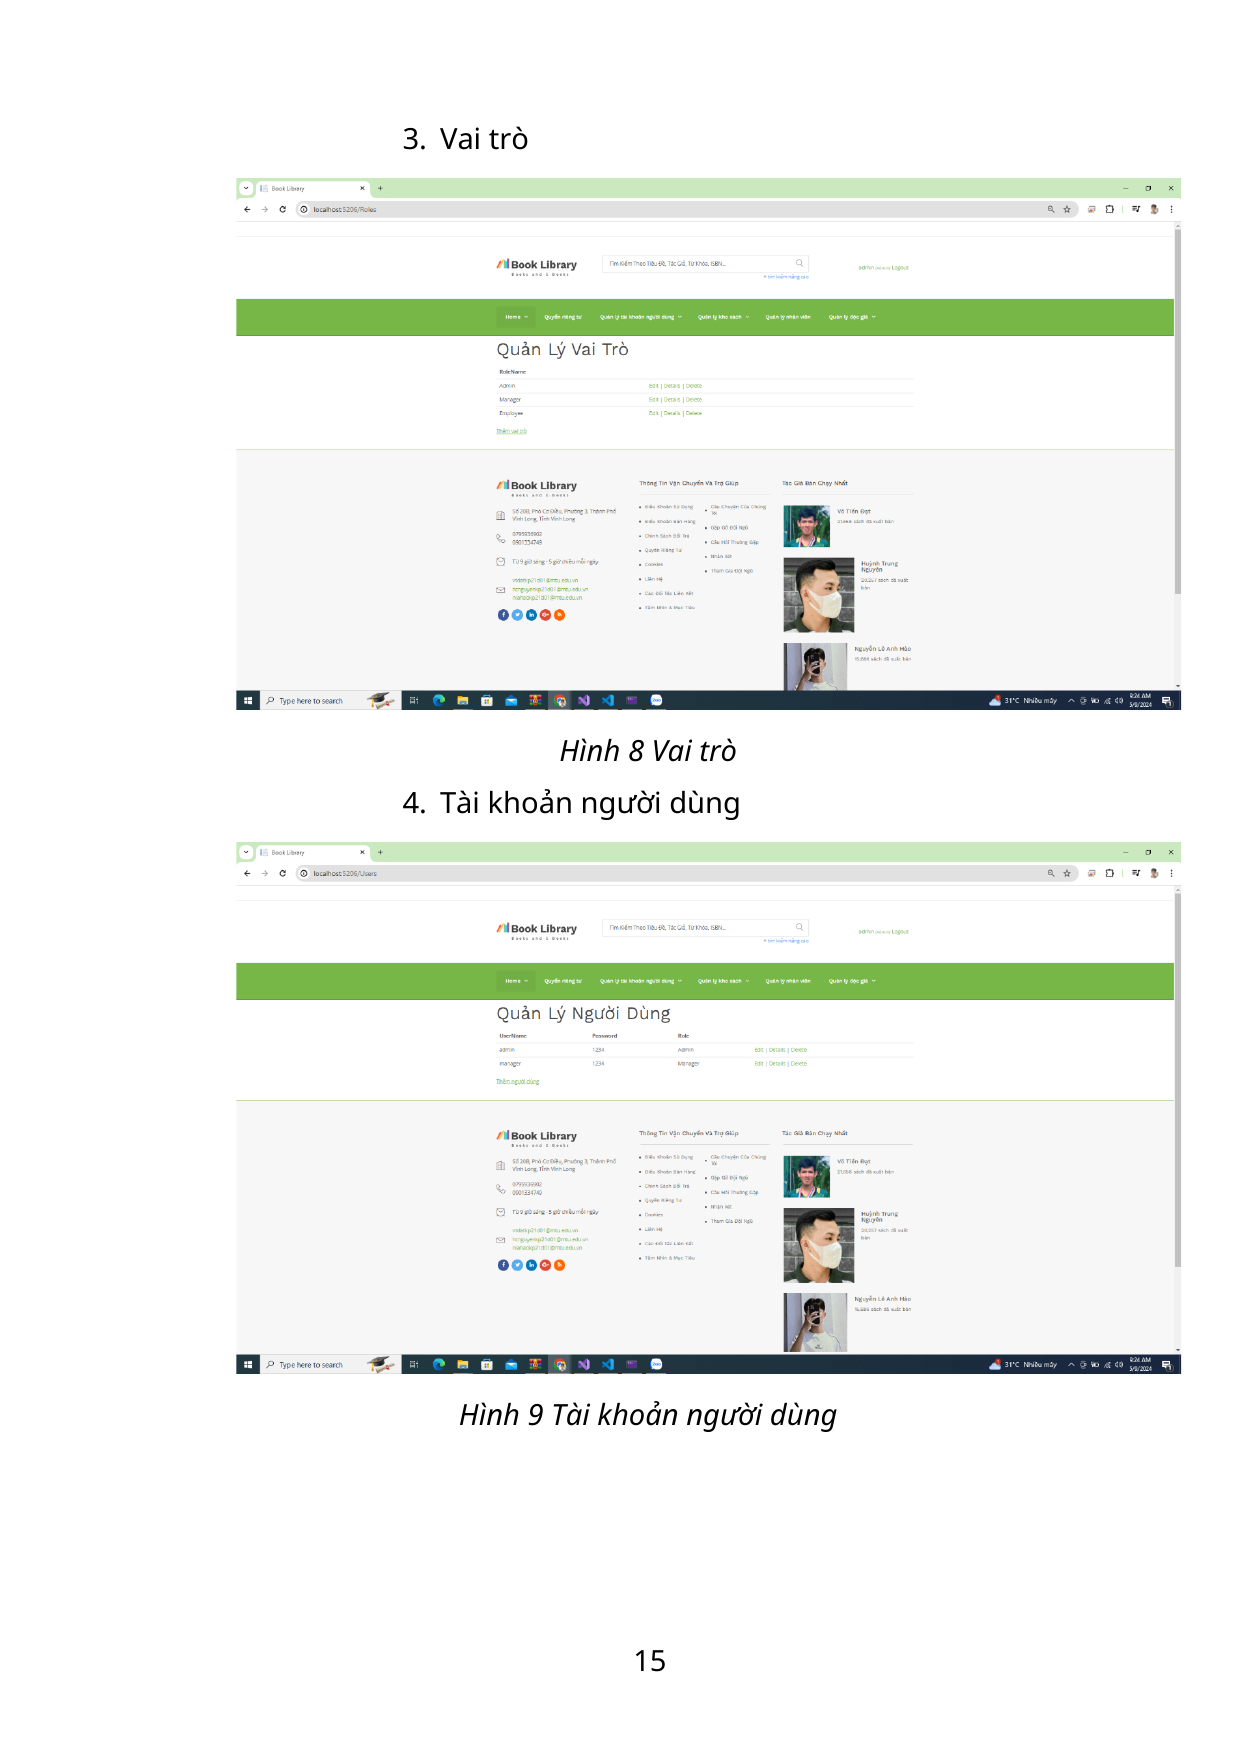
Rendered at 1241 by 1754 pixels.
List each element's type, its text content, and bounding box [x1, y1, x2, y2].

picture [236, 842, 1182, 1374]
list Tài khoản người dùng [402, 782, 1122, 822]
picture [236, 178, 1182, 710]
list Vai trò [402, 118, 1122, 158]
